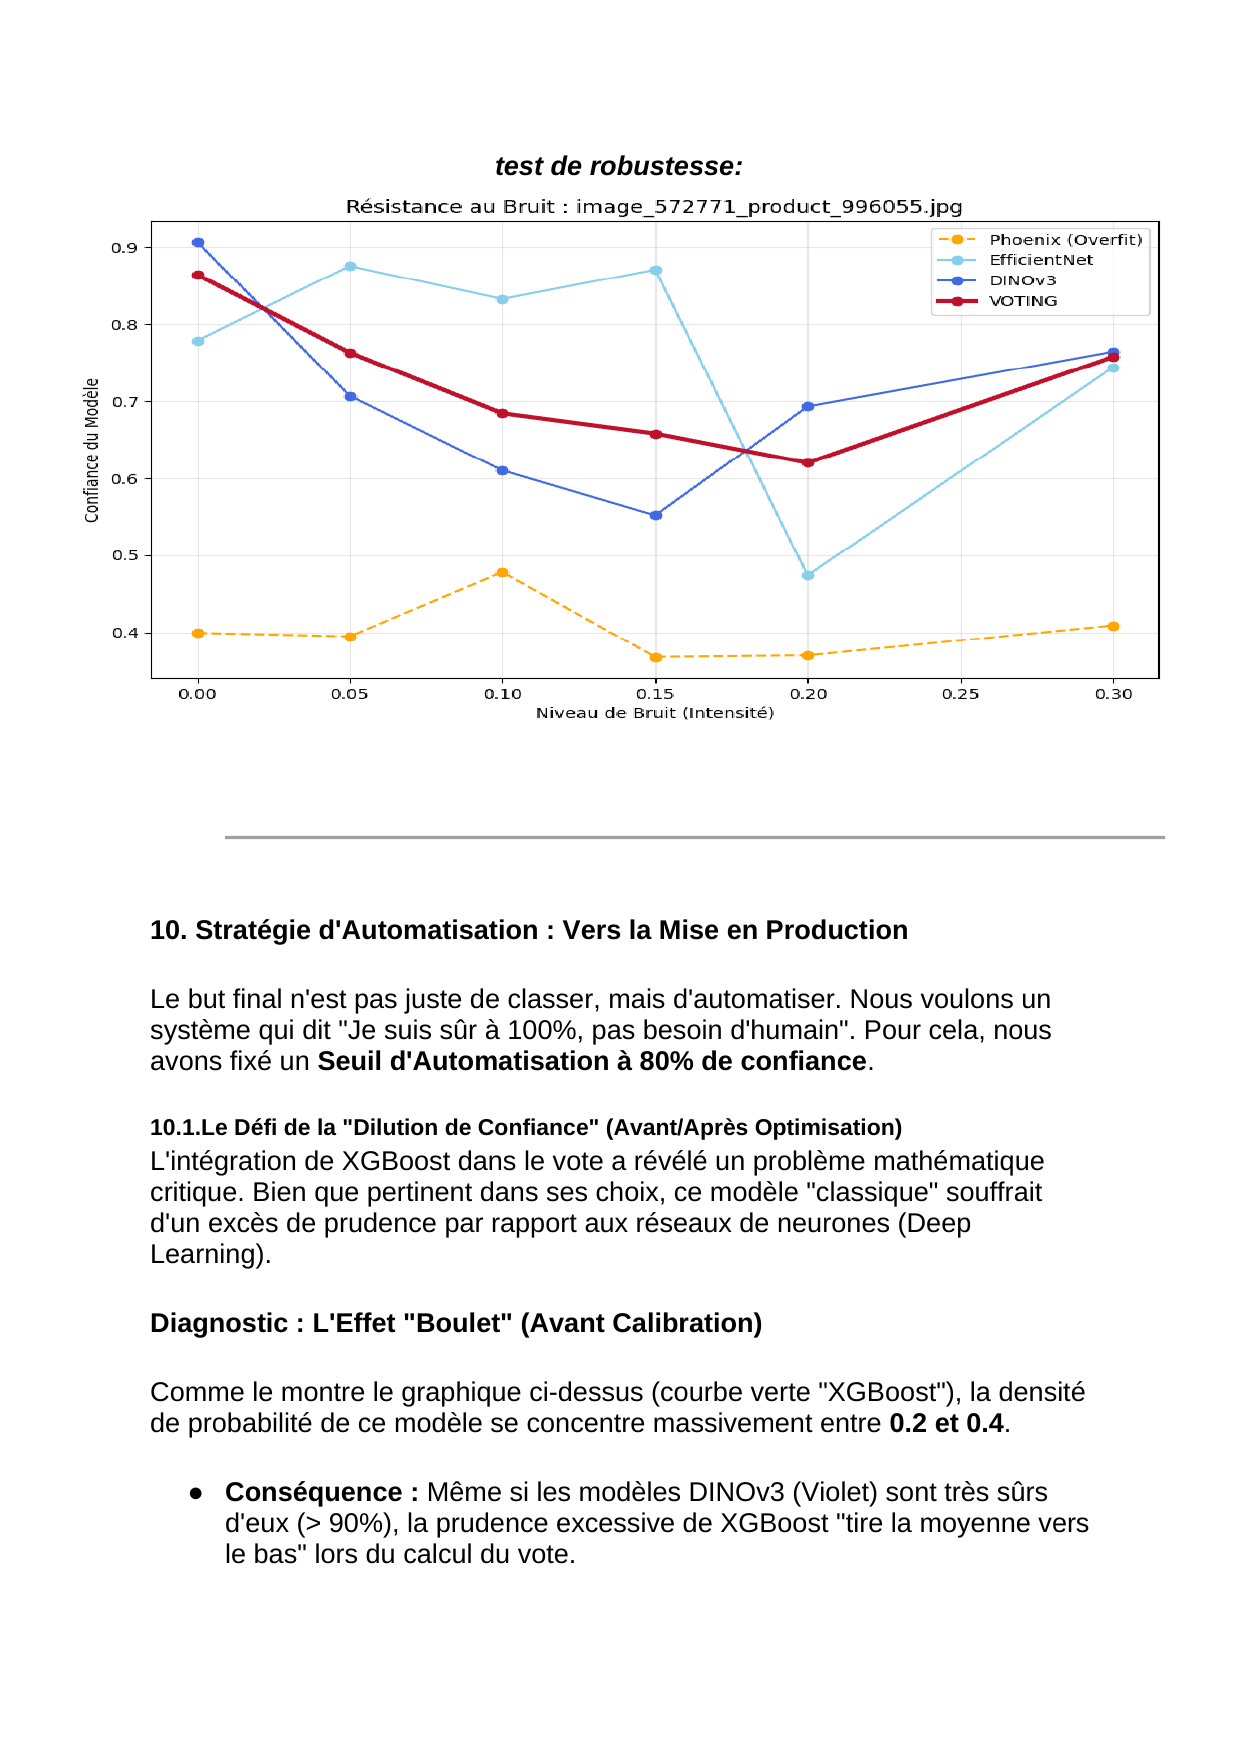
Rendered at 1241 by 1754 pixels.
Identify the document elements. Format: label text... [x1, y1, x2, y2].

subtitle L'intégration de XGBoost dans le vote a révélé un problème mathématique critique. Bien que pertinent dans ses choix, ce modèle "classique" souffrait d'un excès de prudence par rapport aux réseaux de neurones (Deep Learning). [150, 1145, 1090, 1270]
subtitle Le but final n'est pas juste de classer, mais d'automatiser. Nous voulons un système qui dit "Je suis sûr à 100%, pas besoin d'humain". Pour cela, nous avons fixé un Seuil d'Automatisation à 80% de confiance. [150, 983, 1090, 1077]
subtitle 10.1.Le Défi de la "Dilution de Confiance" (Avant/Après Optimisation) [150, 1114, 1090, 1141]
subtitle Diagnostic : L'Effet "Boulet" (Avant Calibration) [150, 1307, 1090, 1338]
subtitle Comme le montre le graphique ci-dessus (courbe verte "XGBoost"), la densité de probabilité de ce modèle se concentre massivement entre 0.2 et 0.4. [150, 1376, 1090, 1438]
picture [72, 189, 1172, 730]
subtitle test de robustesse: [150, 150, 1090, 181]
subtitle 10. Stratégie d'Automatisation : Vers la Mise en Production [150, 914, 1090, 945]
subtitle Conséquence : Même si les modèles DINOv3 (Violet) sont très sûrs d'eux (> 90%), la prudence excessive de XGBoost "tire la moyenne vers le bas" lors du calcul du vote. [187, 1476, 1090, 1570]
